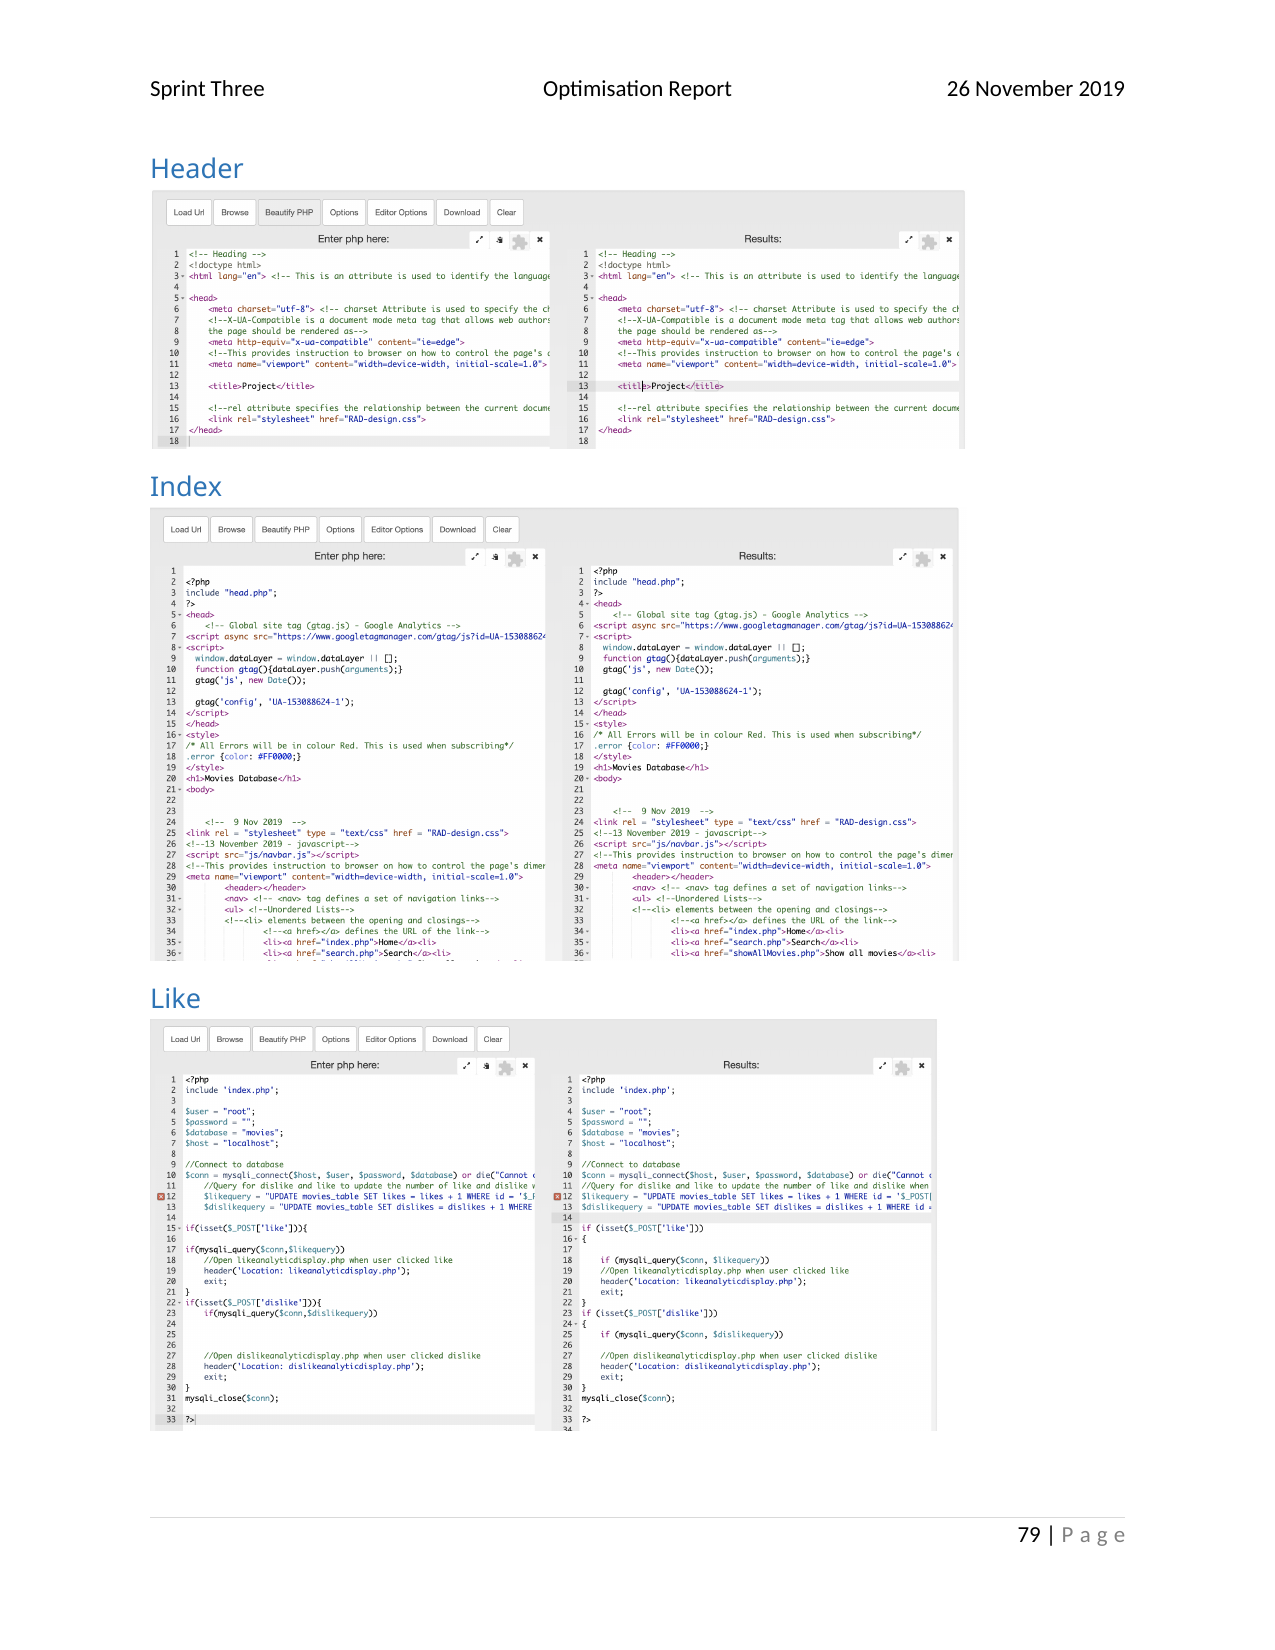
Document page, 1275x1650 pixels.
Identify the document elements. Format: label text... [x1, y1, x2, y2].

subtitle Header [150, 150, 1125, 187]
picture [150, 1019, 940, 1431]
picture [150, 189, 967, 449]
picture [150, 507, 967, 961]
subtitle Like [150, 979, 1125, 1016]
subtitle Index [150, 467, 1125, 504]
